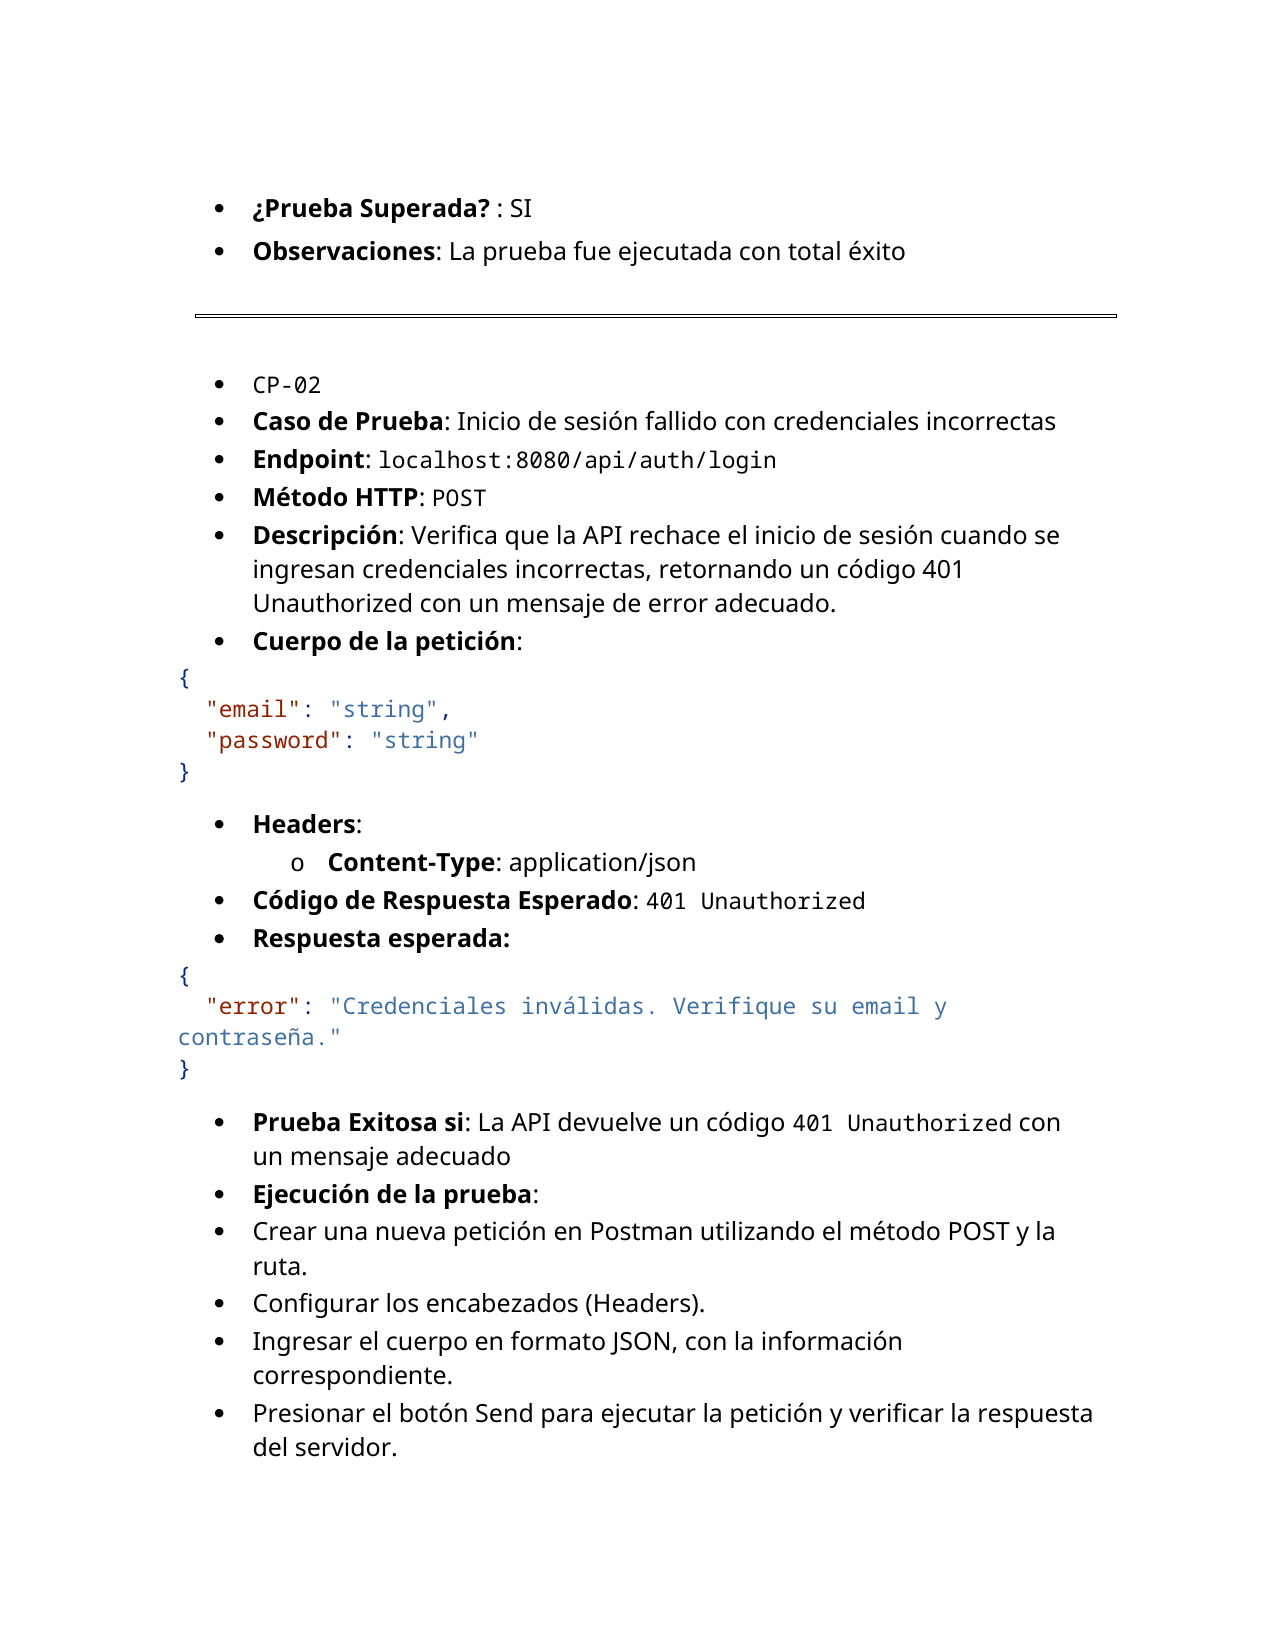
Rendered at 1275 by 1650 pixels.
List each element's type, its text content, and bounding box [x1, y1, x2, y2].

list Headers: [215, 807, 1098, 841]
list Respuesta esperada: [215, 921, 1098, 955]
list Código de Respuesta Esperado: 401 Unauthorized [215, 883, 1098, 917]
list Presionar el botón Send para ejecutar la petición y verificar la respuesta del servidor. [215, 1396, 1098, 1464]
list Observaciones: La prueba fue ejecutada con total éxito [215, 233, 1098, 267]
list Prueba Exitosa si: La API devuelve un código 401 Unauthorized con un mensaje adecuado [215, 1104, 1098, 1172]
list ¿Prueba Superada? : SI [215, 191, 1098, 224]
list CP-02 [215, 369, 1098, 400]
list Configurar los encabezados (Headers). [215, 1286, 1098, 1320]
list Cuerpo de la petición: [215, 623, 1098, 657]
list Descripción: Verifica que la API rechace el inicio de sesión cuando se ingresan credenciales incorrectas, retornando un código 401 Unauthorized con un mensaje de error adecuado. [215, 517, 1098, 620]
list Endpoint: localhost:8080/api/auth/login [215, 442, 1098, 476]
text { "email": "string", "password": "string" } [177, 661, 1098, 786]
list Caso de Prueba: Inicio de sesión fallido con credenciales incorrectas [215, 404, 1098, 438]
text { "error": "Credenciales inválidas. Verifique su email y contraseña." } [177, 958, 1098, 1083]
list Método HTTP: POST [215, 480, 1098, 514]
list Crear una nueva petición en Postman utilizando el método POST y la ruta. [215, 1214, 1098, 1282]
list Content-Type: application/json [290, 845, 1098, 879]
list Ejecución de la prueba: [215, 1176, 1098, 1210]
list Ingresar el cuerpo en formato JSON, con la información correspondiente. [215, 1324, 1098, 1392]
